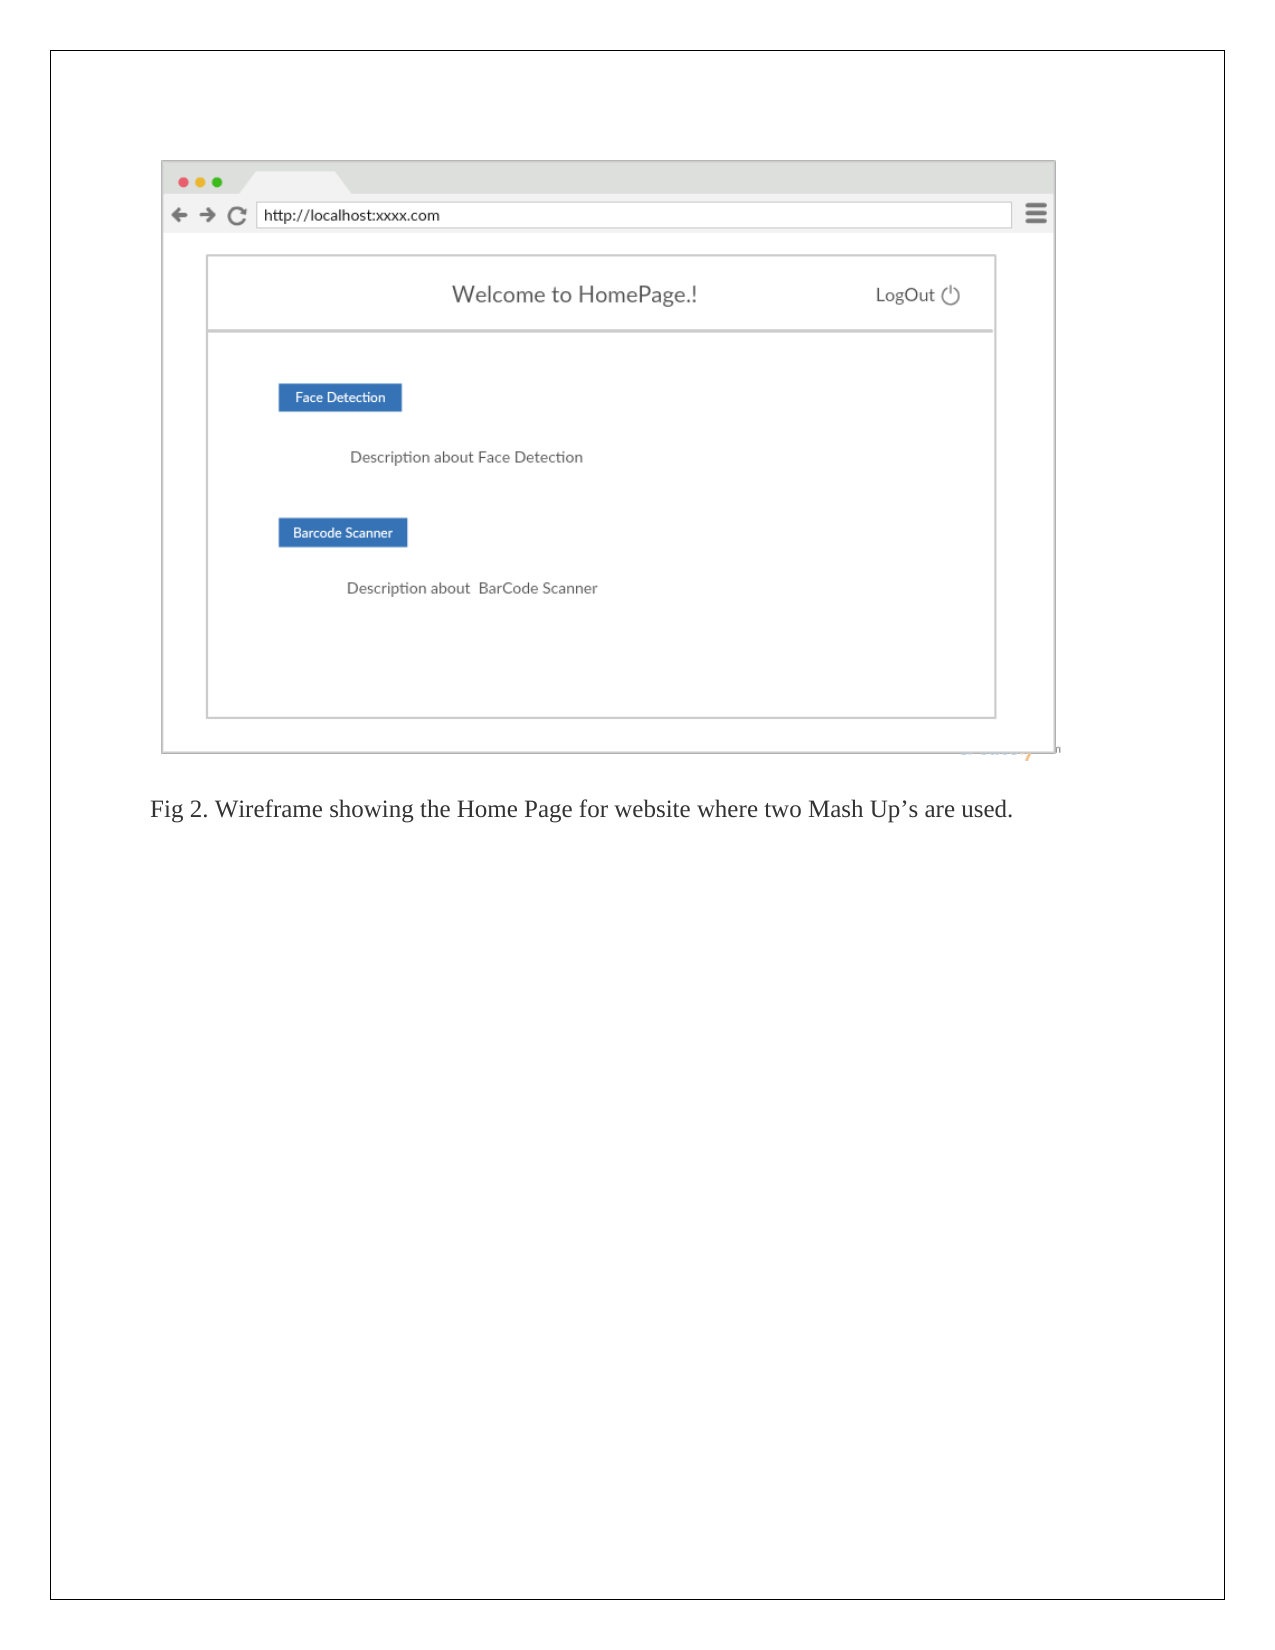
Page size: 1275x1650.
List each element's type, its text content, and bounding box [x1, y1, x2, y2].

text Fig 2. Wireframe showing the Home Page for website where two Mash Up’s are used. [150, 794, 1125, 823]
picture [150, 150, 1067, 765]
